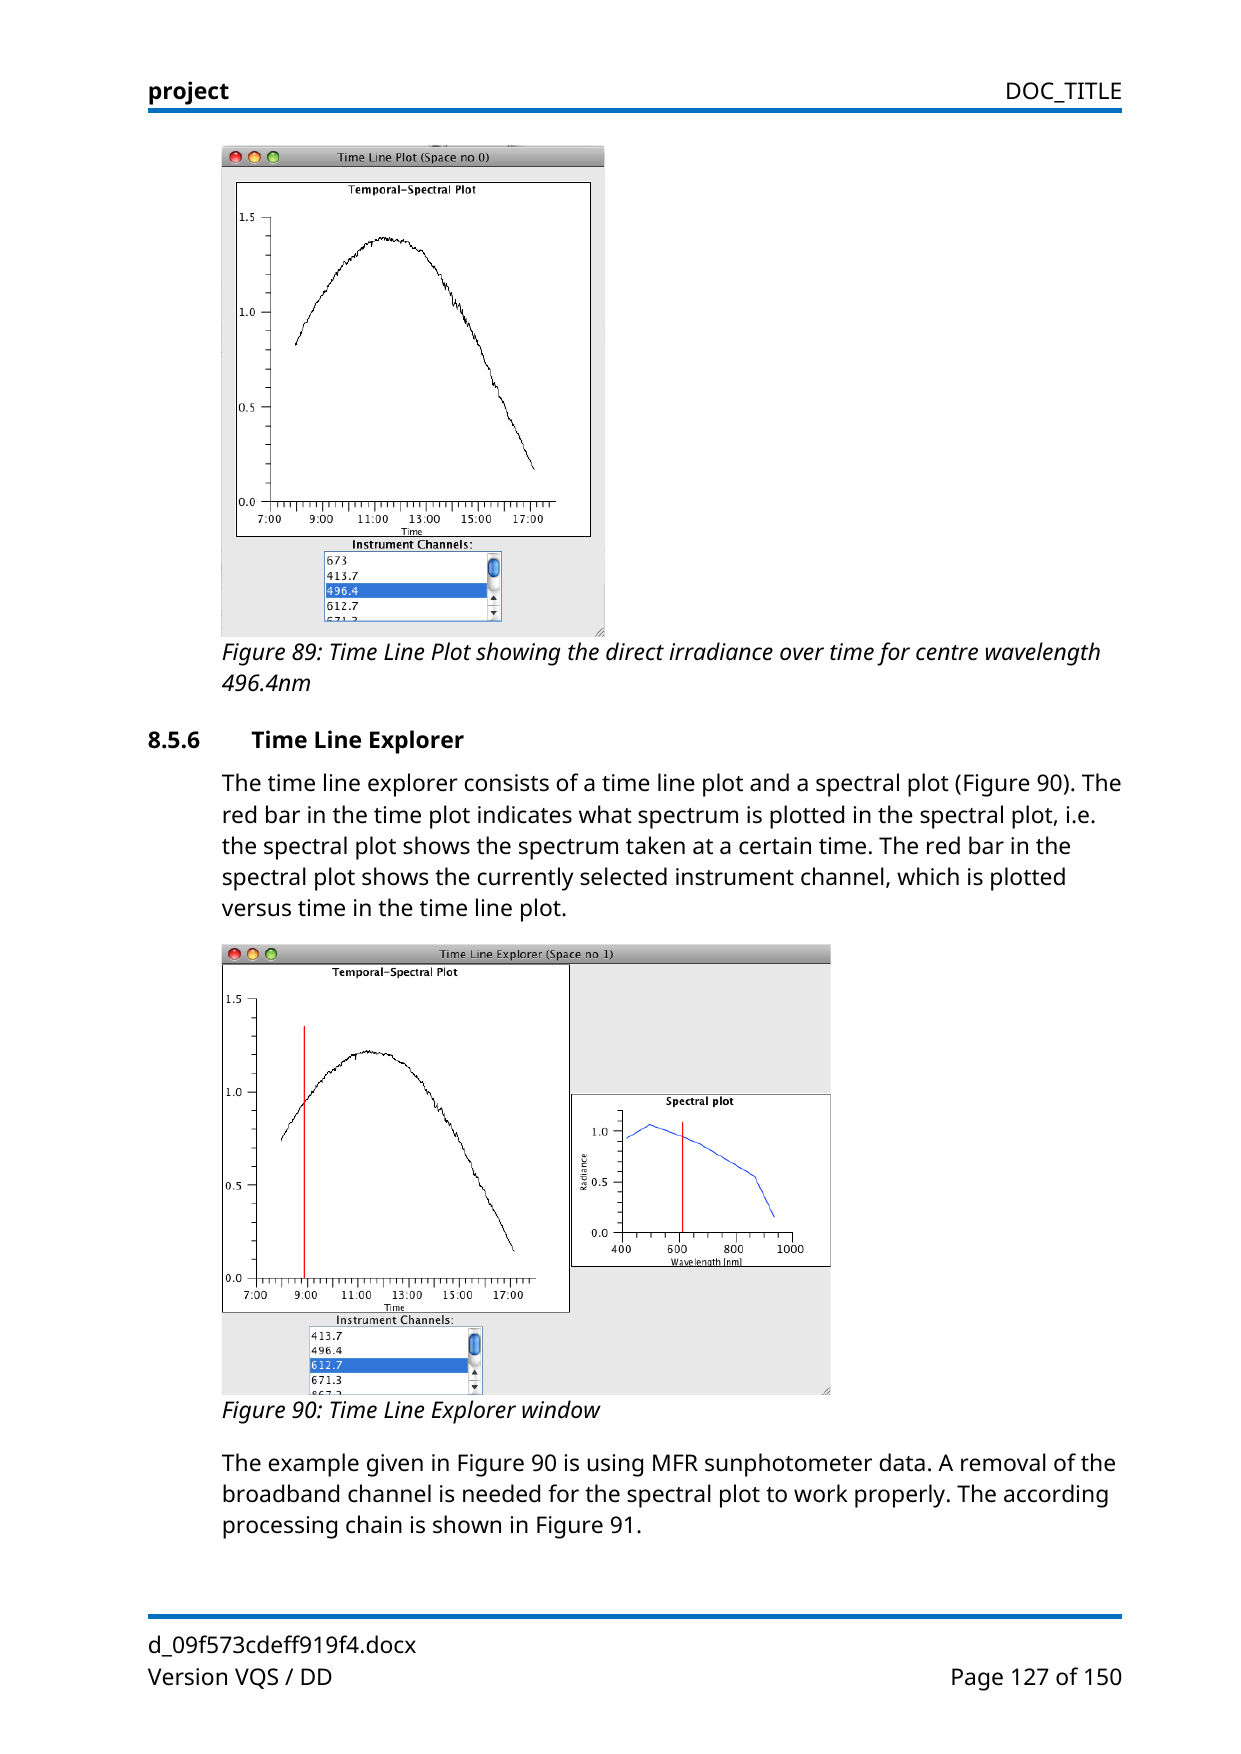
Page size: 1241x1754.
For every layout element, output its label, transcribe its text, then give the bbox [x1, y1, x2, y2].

picture [221, 944, 831, 1395]
picture [221, 145, 605, 637]
subtitle Time Line Explorer [148, 724, 1122, 755]
